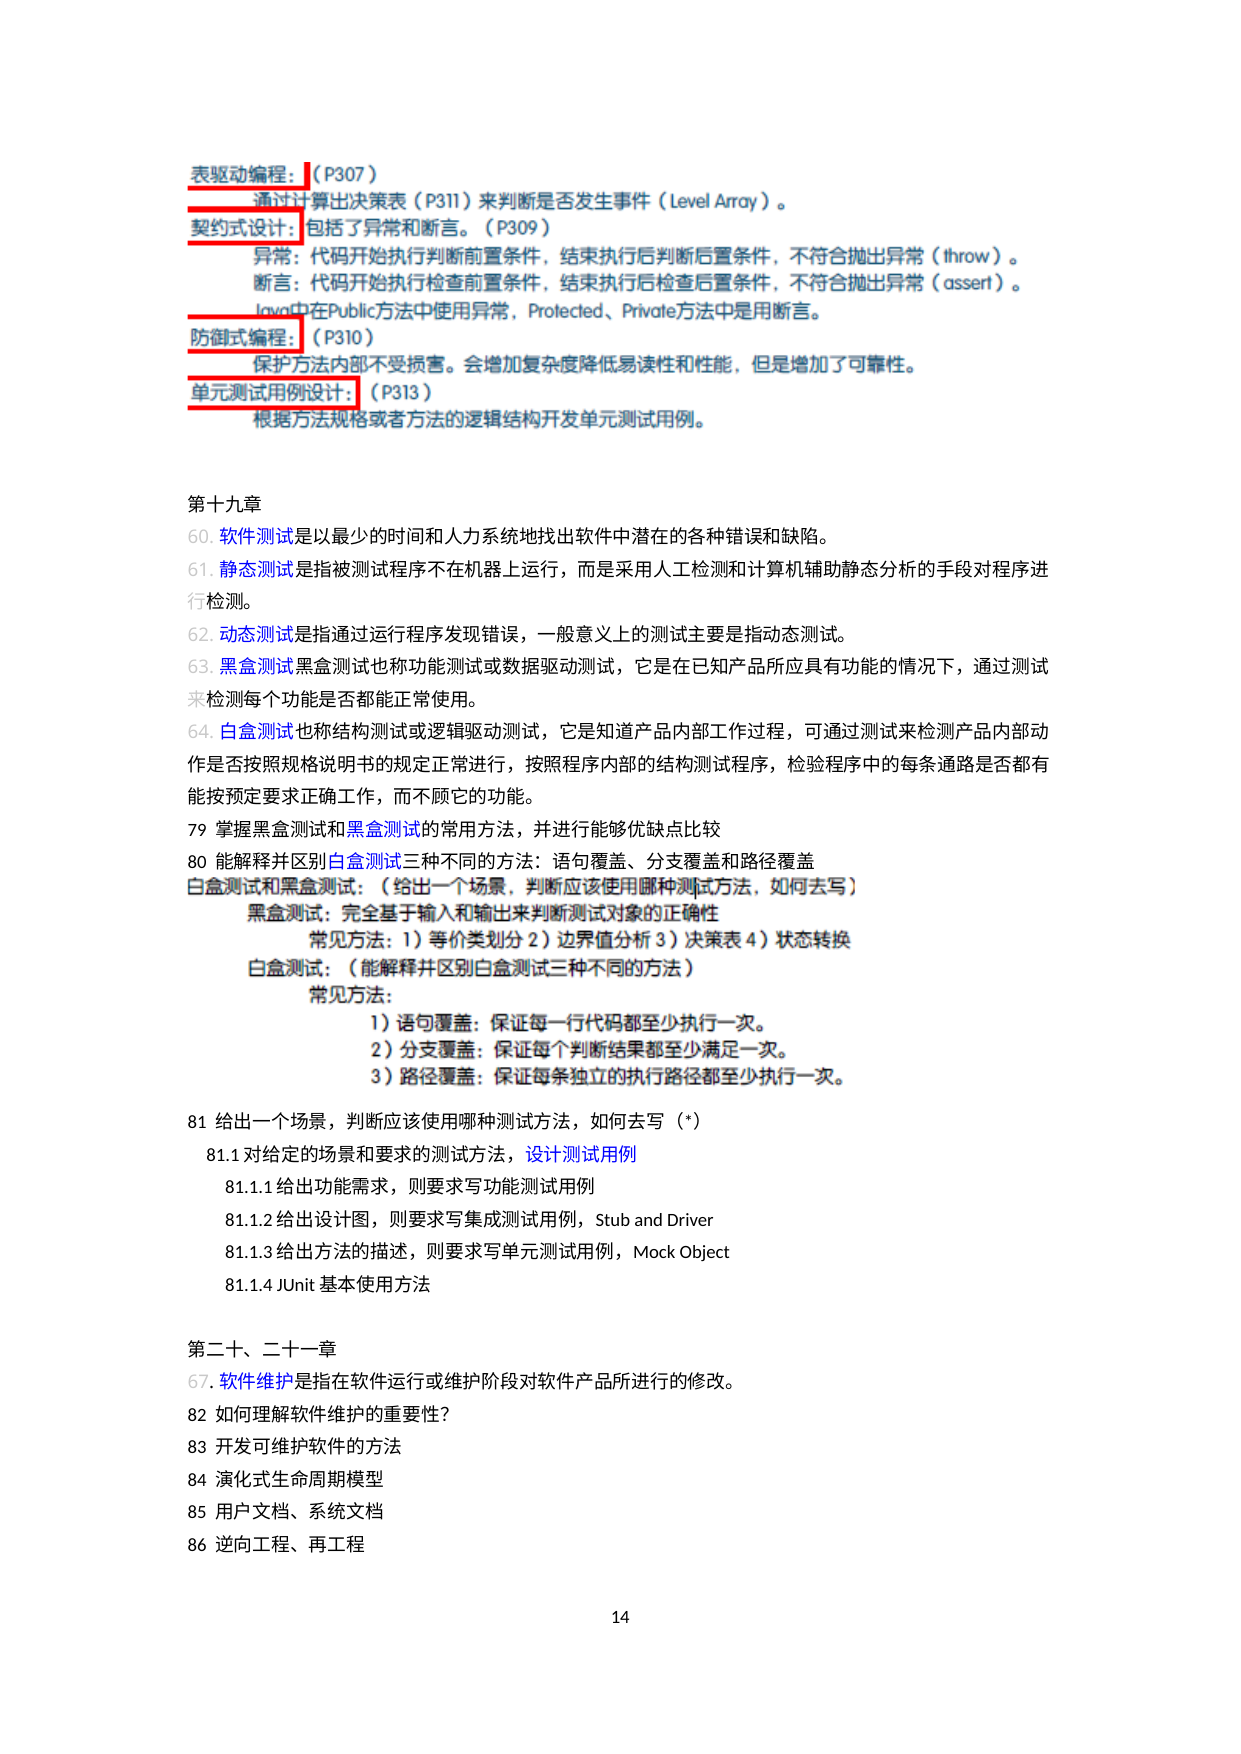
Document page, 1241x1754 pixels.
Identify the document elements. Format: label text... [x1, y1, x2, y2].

text 第十九章 [187, 487, 1053, 519]
text 67. 软件维护是指在软件运行或维护阶段对软件产品所进行的修改。 [187, 1364, 1053, 1397]
text 81.1.3 给出⽅法的描述，则要求写单元测试用例，Mock Object [187, 1234, 1053, 1267]
text 81.1.1 给出功能需求，则要求写功能测试用例 [187, 1169, 1053, 1202]
text 81 给出⼀个场景，判断应该使用哪种测试方法，如何去写（*） [187, 1104, 1053, 1137]
text 86 逆向⼯程、再⼯程 [187, 1527, 1053, 1559]
picture [187, 162, 1024, 434]
text 80 能解释并区别⽩盒测试三种不同的⽅法：语句覆盖、分⽀覆盖和路径覆盖 [187, 844, 1053, 877]
text 60. 软件测试是以最少的时间和人力系统地找出软件中潜在的各种错误和缺陷。 61. 静态测试是指被测试程序不在机器上运行，而是采用人工检测和计算机辅助静态分析的手段对程序进行检测。 62. 动态测试是指通过运行程序发现错误，一般意义上的测试主要是指动态测试。 63. 黑盒测试黑盒测试也称功能测试或数据驱动测试，它是在已知产品所应具有功能的情况下，通过测试来检测每个功能是否都能正常使用。 64. 白盒测试也称结构测试或逻辑驱动测试，它是知道产品内部工作过程，可通过测试来检测产品内部动作是否按照规格说明书的规定正常进行，按照程序内部的结构测试程序，检验程序中的每条通路是否都有能按预定要求正确工作，而不顾它的功能。 [187, 519, 1053, 812]
text 81.1 对给定的场景和要求的测试⽅法，设计测试用例 [187, 1137, 1053, 1169]
picture [187, 877, 855, 1088]
text 84 演化式⽣命周期模型 [187, 1462, 1053, 1494]
text 83 开发可维护软件的⽅法 [187, 1429, 1053, 1462]
text 第⼆⼗、⼆⼗⼀章 [187, 1332, 1053, 1364]
text 79 掌握黑盒测试和⿊盒测试的常用方法，并进⾏能够优缺点比较 [187, 812, 1053, 844]
text 85 ⽤户⽂档、系统⽂档 [187, 1494, 1053, 1527]
text 81.1.4 JUnit基本使用方法 [187, 1267, 1053, 1299]
text 81.1.2 给出设计图，则要求写集成测试用例，Stub and Driver [187, 1202, 1053, 1234]
text 82 如何理解软件维护的重要性？ [187, 1397, 1053, 1429]
